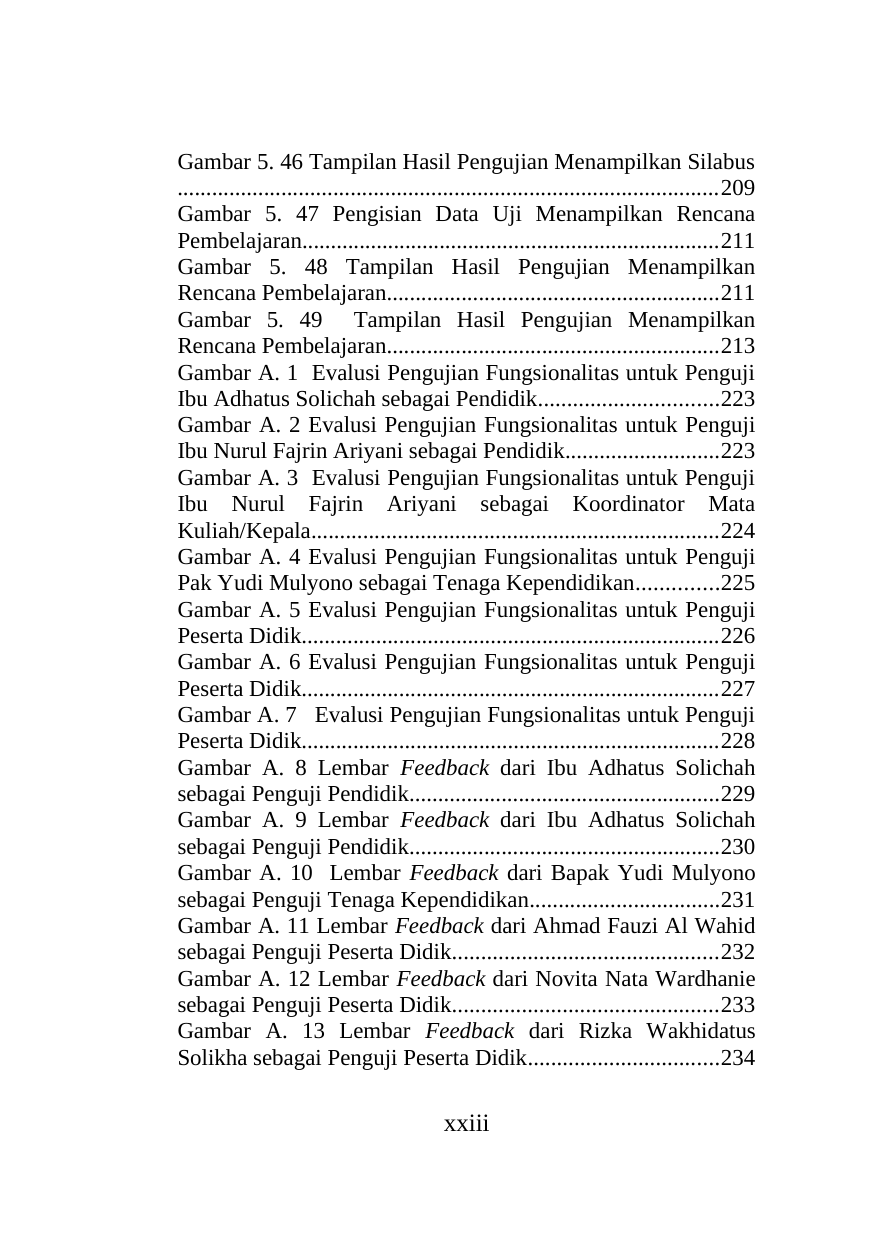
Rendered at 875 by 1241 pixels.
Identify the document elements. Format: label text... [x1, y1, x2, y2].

text Gambar A. 8 Lembar Feedback dari Ibu Adhatus Solichah sebagai Penguji Pendidik 229 [177, 754, 756, 807]
text Gambar A. 6 Evalusi Pengujian Fungsionalitas untuk Penguji Peserta Didik 227 [177, 648, 756, 701]
text Gambar A. 4 Evalusi Pengujian Fungsionalitas untuk Penguji Pak Yudi Mulyono sebagai Tenaga Kependidikan 225 [177, 543, 756, 596]
text Gambar A. 3 Evalusi Pengujian Fungsionalitas untuk Penguji Ibu Nurul Fajrin Ariyani sebagai Koordinator Mata Kuliah/Kepala 224 [177, 464, 756, 543]
text Gambar A. 9 Lembar Feedback dari Ibu Adhatus Solichah sebagai Penguji Pendidik 230 [177, 807, 756, 859]
text Gambar A. 11 Lembar Feedback dari Ahmad Fauzi Al Wahid sebagai Penguji Peserta Didik 232 [177, 912, 756, 965]
text Gambar A. 7 Evalusi Pengujian Fungsionalitas untuk Penguji Peserta Didik 228 [177, 701, 756, 754]
text Gambar 5. 46 Tampilan Hasil Pengujian Menampilkan Silabus 209 [177, 148, 756, 200]
text Gambar 5. 49 Tampilan Hasil Pengujian Menampilkan Rencana Pembelajaran 213 [177, 306, 756, 358]
text Gambar A. 12 Lembar Feedback dari Novita Nata Wardhanie sebagai Penguji Peserta Didik 233 [177, 965, 756, 1017]
text Gambar A. 10 Lembar Feedback dari Bapak Yudi Mulyono sebagai Penguji Tenaga Kependidikan 231 [177, 859, 756, 912]
text Gambar A. 1 Evalusi Pengujian Fungsionalitas untuk Penguji Ibu Adhatus Solichah sebagai Pendidik 223 [177, 358, 756, 411]
text Gambar 5. 47 Pengisian Data Uji Menampilkan Rencana Pembelajaran 211 [177, 200, 756, 253]
text Gambar A. 5 Evalusi Pengujian Fungsionalitas untuk Penguji Peserta Didik 226 [177, 596, 756, 648]
text Gambar A. 13 Lembar Feedback dari Rizka Wakhidatus Solikha sebagai Penguji Peserta Didik 234 [177, 1017, 756, 1070]
text Gambar A. 2 Evalusi Pengujian Fungsionalitas untuk Penguji Ibu Nurul Fajrin Ariyani sebagai Pendidik 223 [177, 411, 756, 464]
text Gambar 5. 48 Tampilan Hasil Pengujian Menampilkan Rencana Pembelajaran 211 [177, 253, 756, 306]
